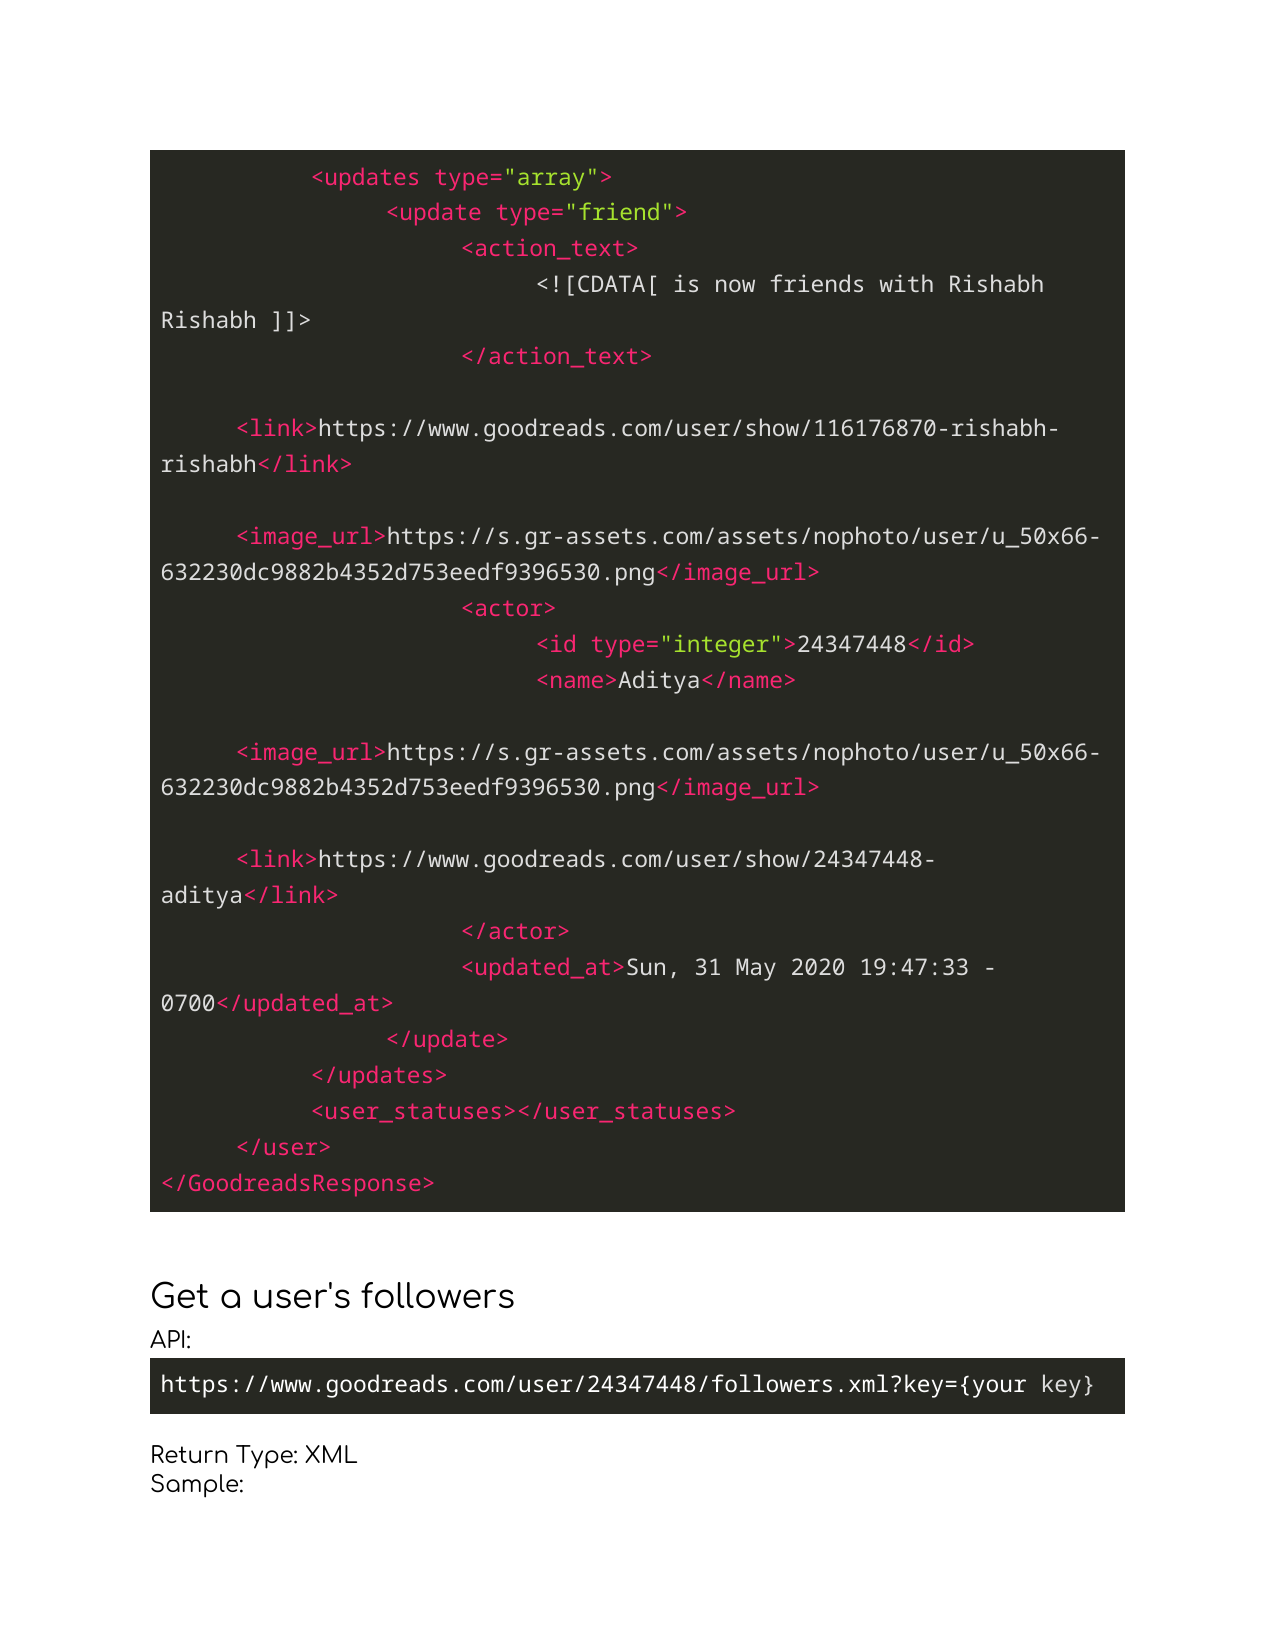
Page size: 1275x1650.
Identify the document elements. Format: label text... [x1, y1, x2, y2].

text Return Type: XML [150, 1443, 1125, 1469]
text Sample: [150, 1472, 1125, 1498]
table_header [150, 150, 1125, 1212]
subtitle Get a user's followers [150, 1279, 1125, 1316]
text API: [150, 1329, 1125, 1354]
table_header https://www.goodreads.com/user/24347448/followers.xml?key={your key} [150, 1358, 1125, 1414]
